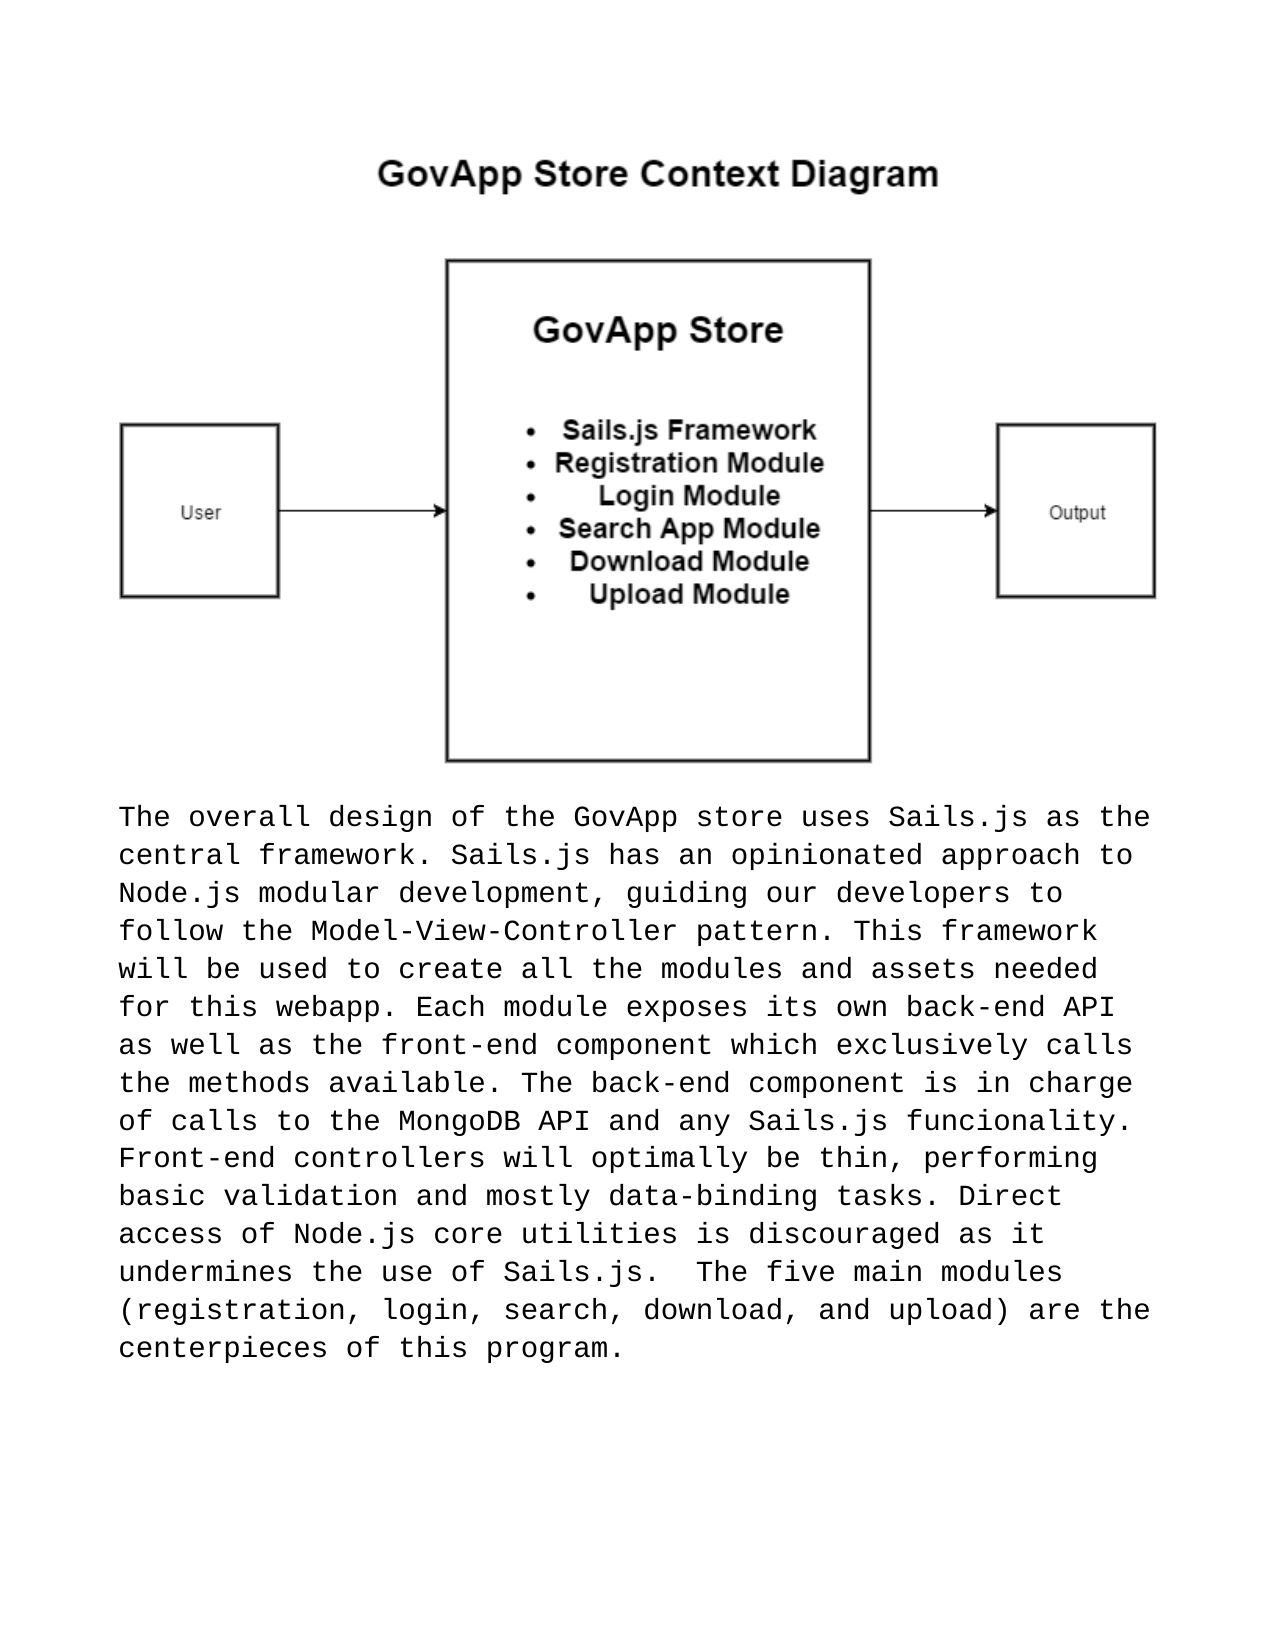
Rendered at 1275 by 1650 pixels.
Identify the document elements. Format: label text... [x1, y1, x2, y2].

picture [118, 118, 1157, 765]
text The overall design of the GovApp store uses Sails.js as the central framework. Sails.js has an opinionated approach to Node.js modular development, guiding our developers to follow the Model-View-Controller pattern. This framework will be used to create all the modules and assets needed for this webapp. Each module exposes its own back-end API as well as the front-end component which exclusively calls the methods available. The back-end component is in charge of calls to the MongoDB API and any Sails.js funcionality. Front-end controllers will optimally be thin, performing basic validation and mostly data-binding tasks. Direct access of Node.js core utilities is discouraged as it undermines the use of Sails.js. The five main modules (registration, login, search, download, and upload) are the centerpieces of this program. [118, 802, 1157, 1366]
